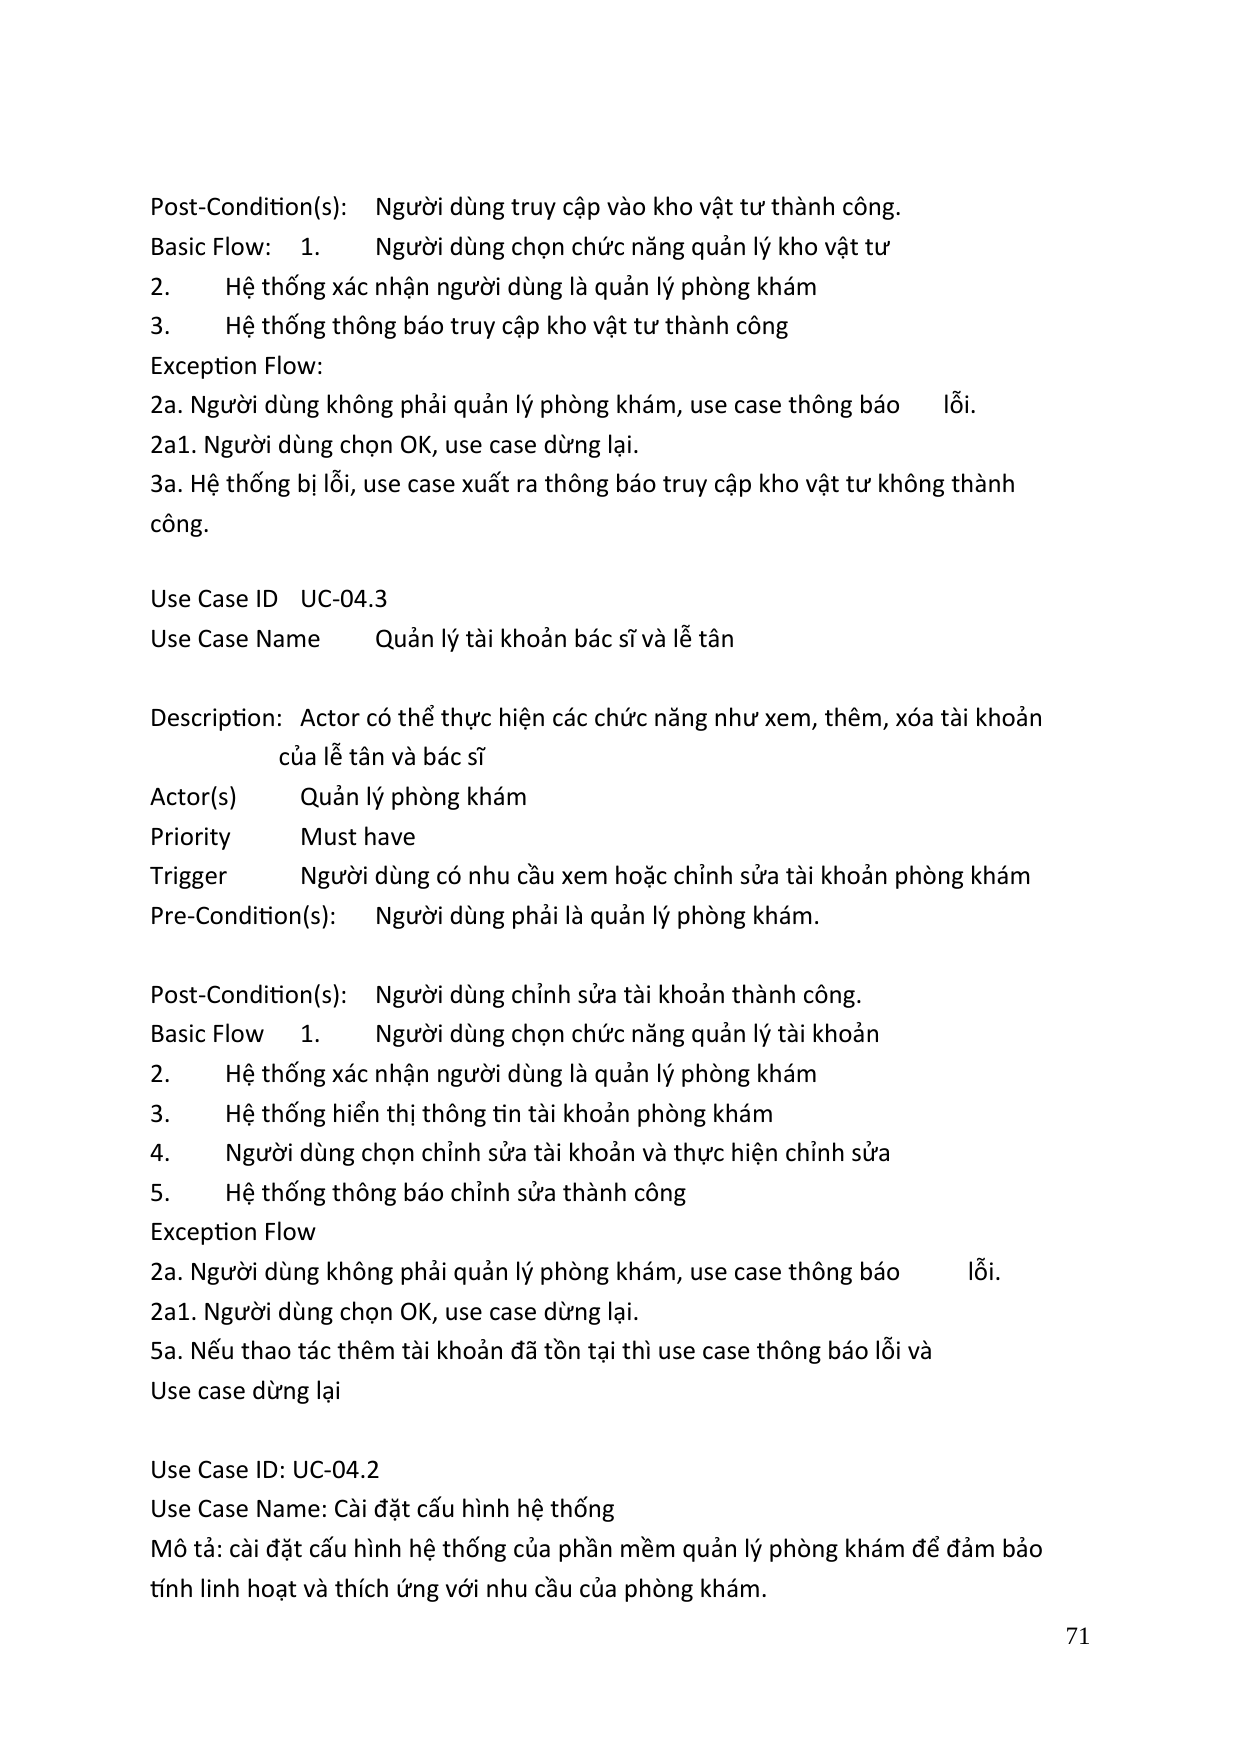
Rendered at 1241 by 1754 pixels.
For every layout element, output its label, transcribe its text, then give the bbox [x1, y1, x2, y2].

text 3. Hệ thống thông báo truy cập kho vật tư thành công [150, 308, 1090, 341]
text Trigger Người dùng có nhu cầu xem hoặc chỉnh sửa tài khoản phòng khám [150, 858, 1090, 891]
text của lễ tân và bác sĩ [150, 739, 1090, 772]
text 3. Hệ thống hiển thị thông tin tài khoản phòng khám [150, 1096, 1090, 1129]
text Basic Flow 1. Người dùng chọn chức năng quản lý tài khoản [150, 1017, 1090, 1049]
text Post-Condition(s): Người dùng chỉnh sửa tài khoản thành công. [150, 977, 1090, 1010]
text 5. Hệ thống thông báo chỉnh sửa thành công [150, 1175, 1090, 1208]
text Use Case Name Quản lý tài khoản bác sĩ và lễ tân [150, 621, 1090, 654]
text 2. Hệ thống xác nhận người dùng là quản lý phòng khám [150, 269, 1090, 302]
text Post-Condition(s): Người dùng truy cập vào kho vật tư thành công. [150, 189, 1090, 223]
text Basic Flow: 1. Người dùng chọn chức năng quản lý kho vật tư [150, 229, 1090, 262]
text 2a1. Người dùng chọn OK, use case dừng lại. [150, 427, 1090, 460]
text công. [150, 506, 1090, 539]
text 4. Người dùng chọn chỉnh sửa tài khoản và thực hiện chỉnh sửa [150, 1135, 1090, 1168]
text Use Case Name: Cài đặt cấu hình hệ thống [150, 1492, 1090, 1524]
text 3a. Hệ thống bị lỗi, use case xuất ra thông báo truy cập kho vật tư không thành [150, 467, 1090, 500]
text 2a. Người dùng không phải quản lý phòng khám, use case thông báo lỗi. [150, 1254, 1090, 1287]
text 2. Hệ thống xác nhận người dùng là quản lý phòng khám [150, 1056, 1090, 1089]
text 2a. Người dùng không phải quản lý phòng khám, use case thông báo lỗi. [150, 387, 1090, 421]
text 5a. Nếu thao tác thêm tài khoản đã tồn tại thì use case thông báo lỗi và [150, 1333, 1090, 1366]
text Actor(s) Quản lý phòng khám [150, 779, 1090, 812]
text Use case dừng lại [150, 1373, 1090, 1406]
text Description: Actor có thể thực hiện các chức năng như xem, thêm, xóa tài khoản [150, 700, 1090, 733]
text Use Case ID UC-04.3 [150, 581, 1090, 614]
text Use Case ID: UC-04.2 [150, 1452, 1090, 1485]
text Priority Must have [150, 819, 1090, 852]
text Mô tả: cài đặt cấu hình hệ thống của phần mềm quản lý phòng khám để đảm bảo tính linh hoạt và thích ứng với nhu cầu của phòng khám. [150, 1531, 1090, 1604]
text Pre-Condition(s): Người dùng phải là quản lý phòng khám. [150, 898, 1090, 931]
text 2a1. Người dùng chọn OK, use case dừng lại. [150, 1294, 1090, 1327]
text Exception Flow: [150, 348, 1090, 381]
text Exception Flow [150, 1214, 1090, 1247]
